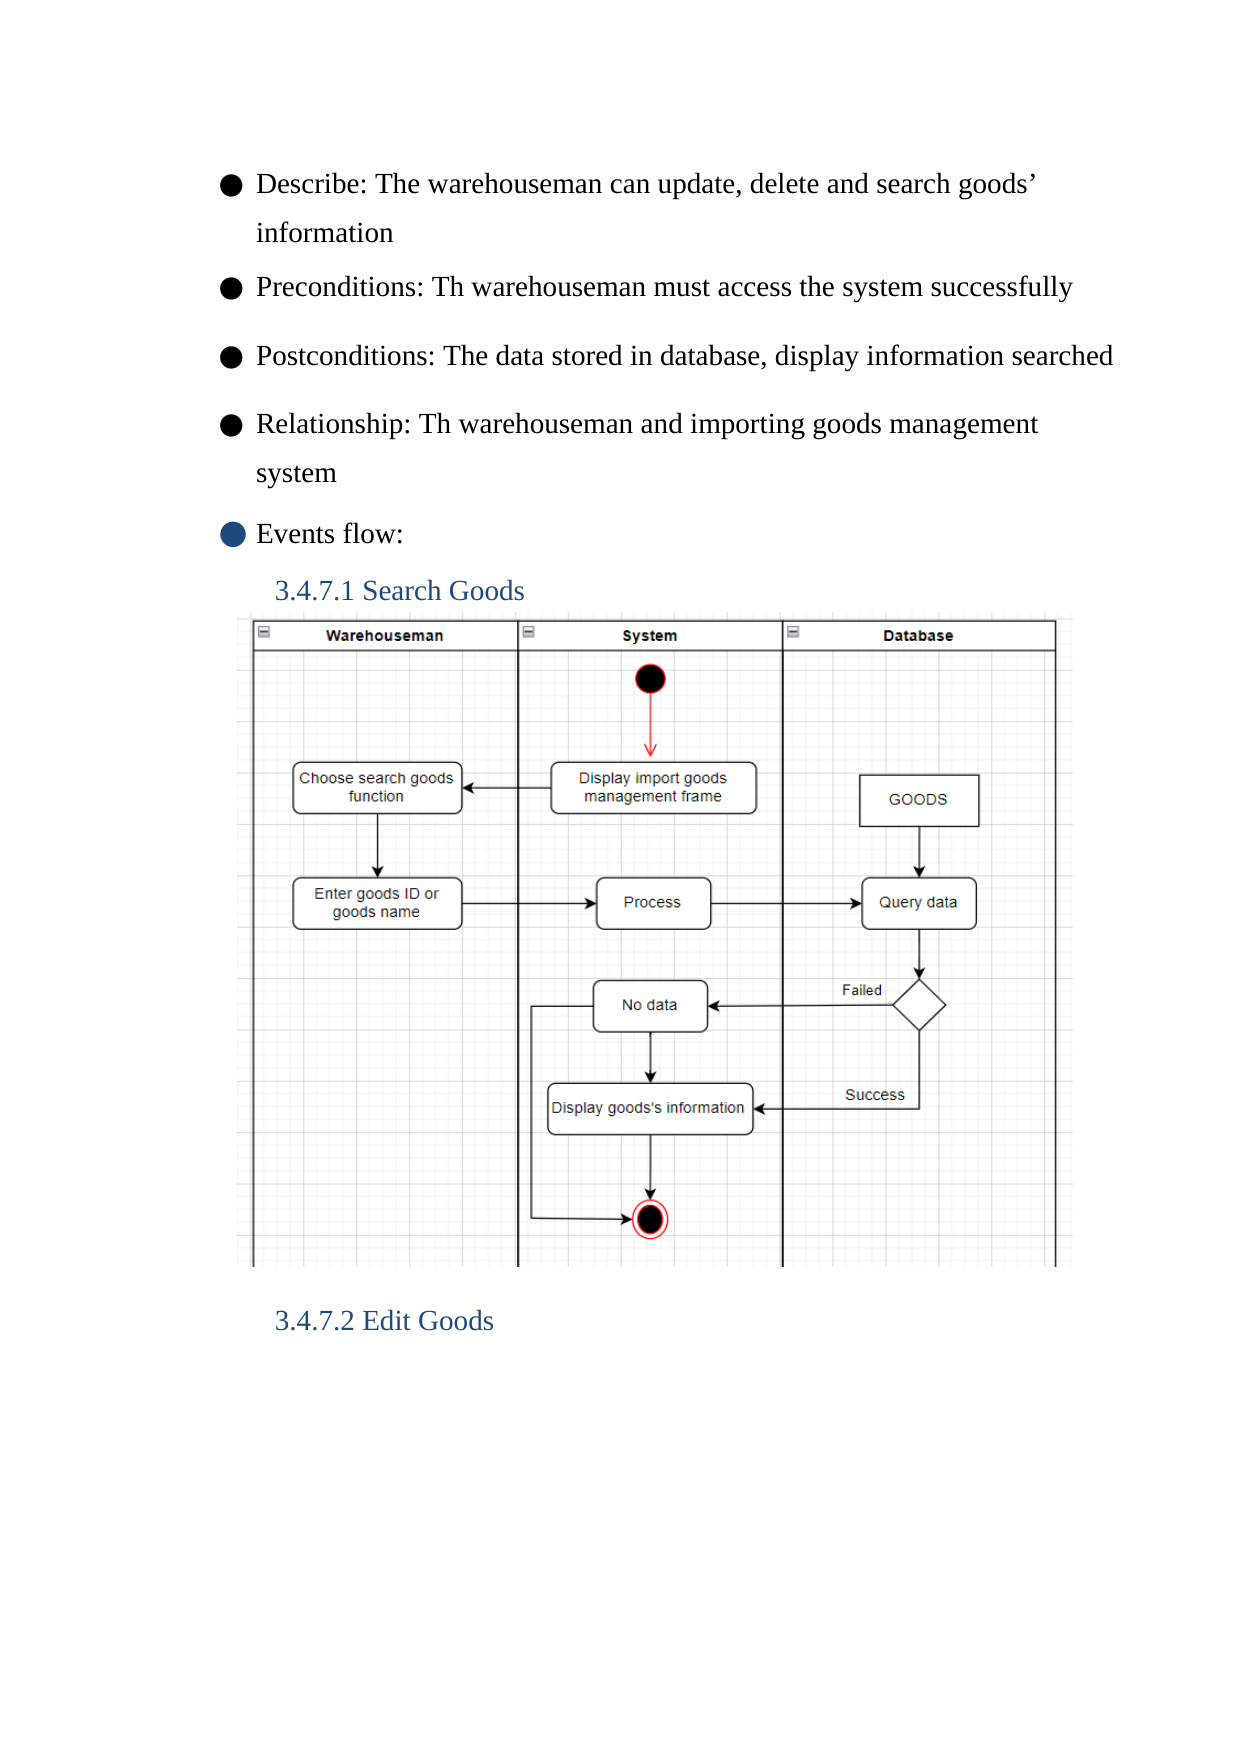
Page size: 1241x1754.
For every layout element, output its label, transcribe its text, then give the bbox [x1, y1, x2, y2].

list Events flow: [218, 494, 1115, 562]
list Describe: The warehouseman can update, delete and search goods’ information [218, 150, 1115, 248]
list Postconditions: The data stored in database, display information searched [218, 322, 1115, 382]
list Preconditions: Th warehouseman must access the system successfully [218, 253, 1115, 313]
text 3.4.7.2 Edit Goods [237, 1303, 1115, 1336]
list Relationship: Th warehouseman and importing goods management system [218, 391, 1115, 489]
text 3.4.7.1 Search Goods [237, 573, 1115, 606]
picture [237, 612, 1074, 1267]
